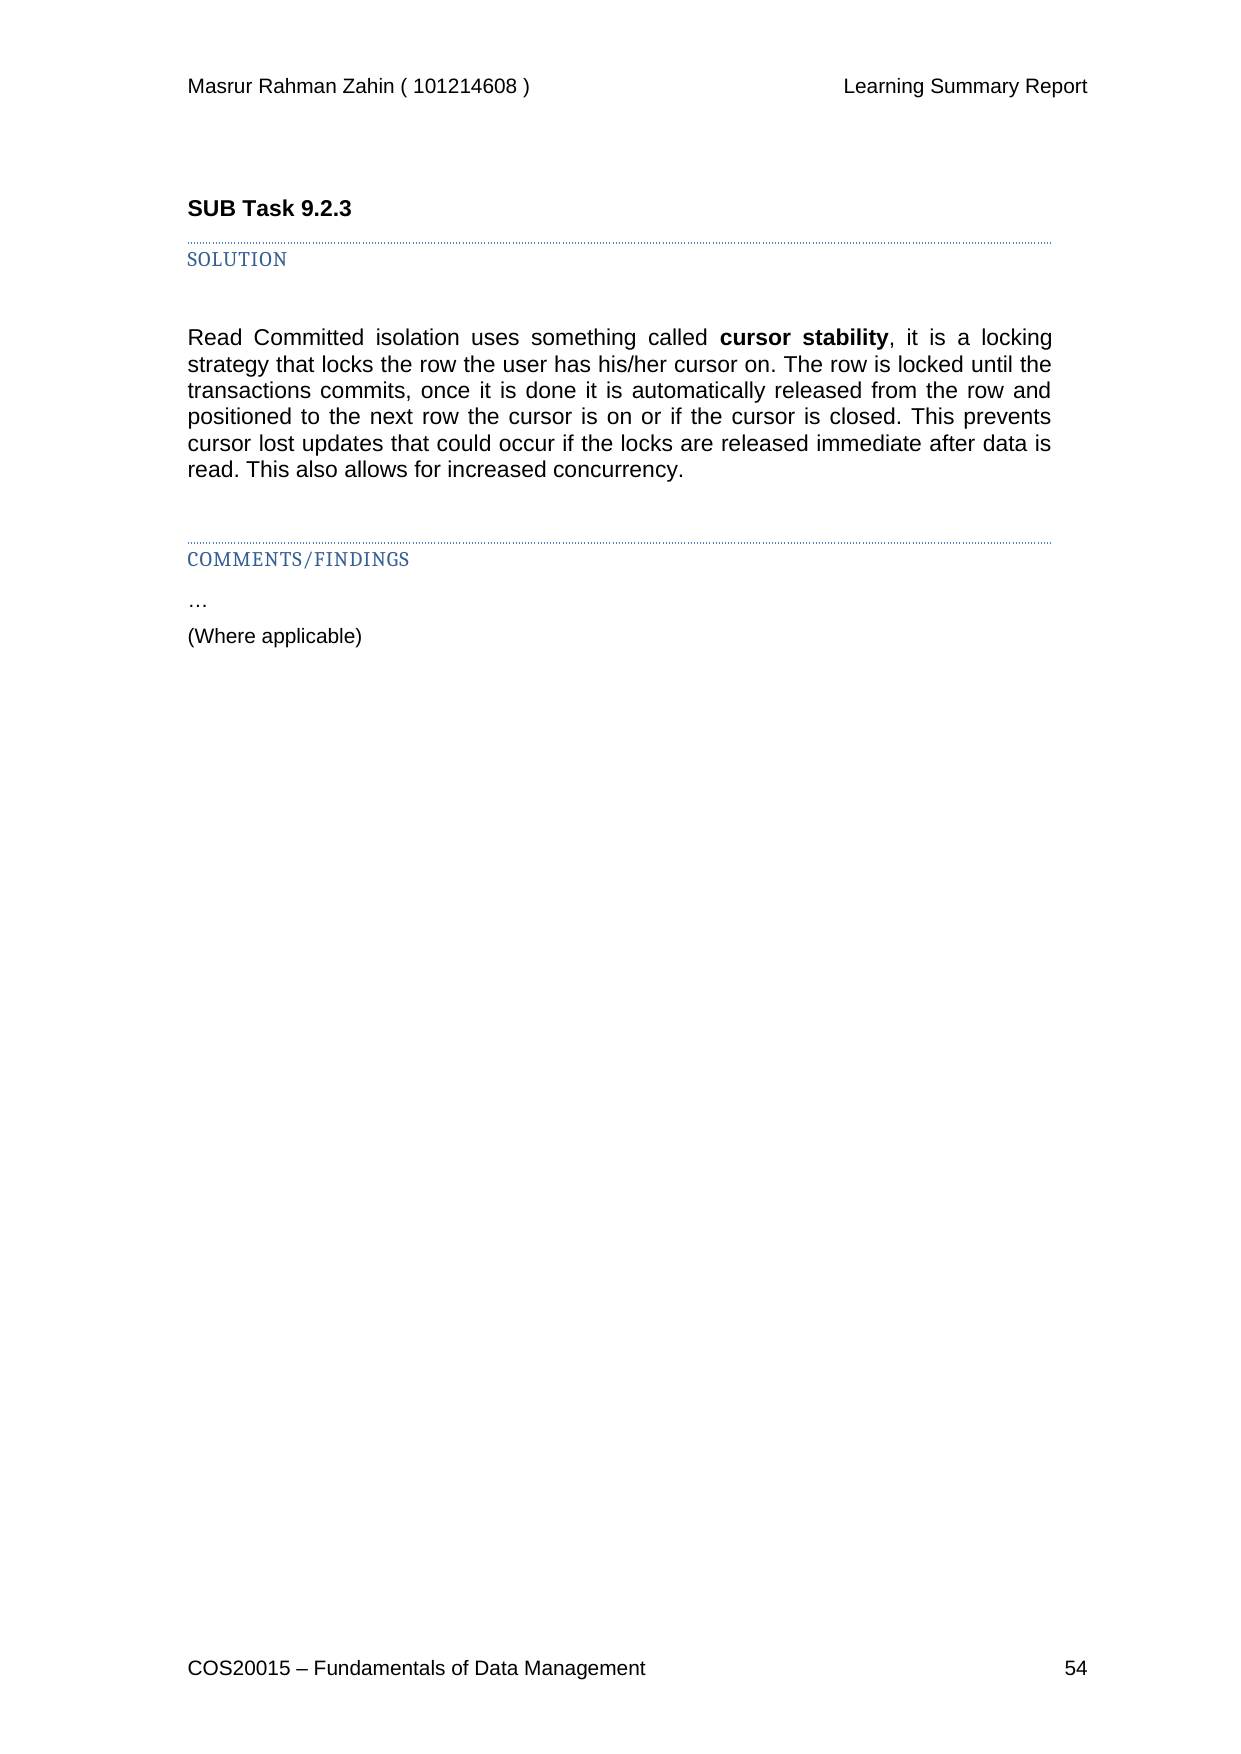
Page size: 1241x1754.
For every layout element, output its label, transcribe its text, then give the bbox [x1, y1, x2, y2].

text (Where applicable) [187, 624, 1053, 648]
text … [187, 588, 1053, 612]
subtitle SUB Task 9.2.3 [187, 195, 1053, 221]
subtitle Comments/findings [187, 542, 1053, 572]
subtitle Solution [187, 242, 1053, 272]
text Read Committed isolation uses something called cursor stability, it is a locking strategy that locks the row the user has his/her cursor on. The row is locked until the transactions commits, once it is done it is automatically released from the row and positioned to the next row the cursor is on or if the cursor is closed. This prevents cursor lost updates that could occur if the locks are released immediate after data is read. This also allows for increased concurrency. [187, 324, 1053, 482]
